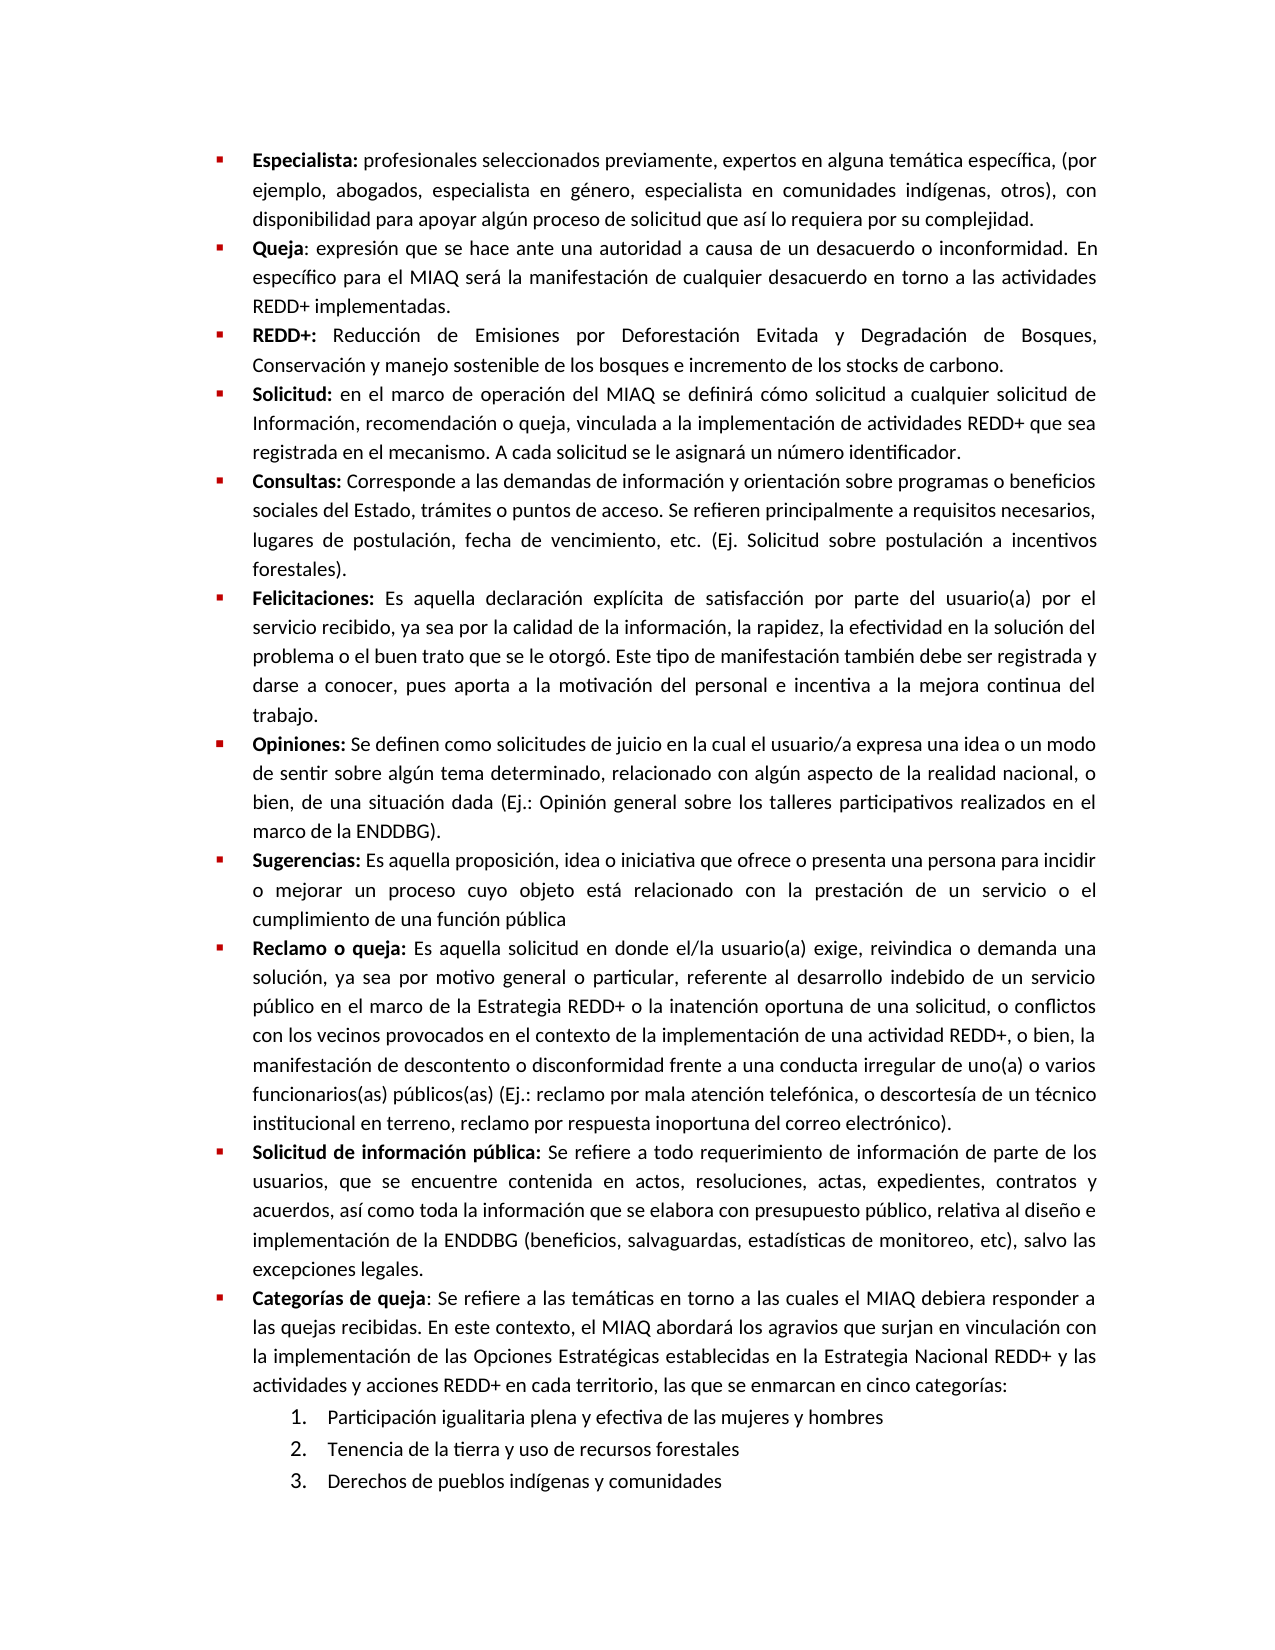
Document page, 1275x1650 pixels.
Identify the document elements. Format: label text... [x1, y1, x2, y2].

list Reclamo o queja: Es aquella solicitud en donde el/la usuario(a) exige, reivindica o demanda una solución, ya sea por motivo general o particular, referente al desarrollo indebido de un servicio público en el marco de la Estrategia REDD+ o la inatención oportuna de una solicitud, o conflictos con los vecinos provocados en el contexto de la implementación de una actividad REDD+, o bien, la manifestación de descontento o disconformidad frente a una conducta irregular de uno(a) o varios funcionarios(as) públicos(as) (Ej.: reclamo por mala atención telefónica, o descortesía de un técnico institucional en terreno, reclamo por respuesta inoportuna del correo electrónico). [215, 935, 1098, 1136]
list Sugerencias: Es aquella proposición, idea o iniciativa que ofrece o presenta una persona para incidir o mejorar un proceso cuyo objeto está relacionado con la prestación de un servicio o el cumplimiento de una función pública [215, 848, 1098, 931]
list Solicitud de información pública: Se refiere a todo requerimiento de información de parte de los usuarios, que se encuentre contenida en actos, resoluciones, actas, expedientes, contratos y acuerdos, así como toda la información que se elabora con presupuesto público, relativa al diseño e implementación de la ENDDBG (beneficios, salvaguardas, estadísticas de monitoreo, etc), salvo las excepciones legales. [215, 1139, 1098, 1281]
list Queja: expresión que se hace ante una autoridad a causa de un desacuerdo o inconformidad. En específico para el MIAQ será la manifestación de cualquier desacuerdo en torno a las actividades REDD+ implementadas. [215, 235, 1098, 319]
list Consultas: Corresponde a las demandas de información y orientación sobre programas o beneficios sociales del Estado, trámites o puntos de acceso. Se refieren principalmente a requisitos necesarios, lugares de postulación, fecha de vencimiento, etc. (Ej. Solicitud sobre postulación a incentivos forestales). [215, 468, 1098, 581]
list Derechos de pueblos indígenas y comunidades [290, 1466, 1098, 1494]
list Solicitud: en el marco de operación del MIAQ se definirá cómo solicitud a cualquier solicitud de Información, recomendación o queja, vinculada a la implementación de actividades REDD+ que sea registrada en el mecanismo. A cada solicitud se le asignará un número identificador. [215, 381, 1098, 465]
list Felicitaciones: Es aquella declaración explícita de satisfacción por parte del usuario(a) por el servicio recibido, ya sea por la calidad de la información, la rapidez, la efectividad en la solución del problema o el buen trato que se le otorgó. Este tipo de manifestación también debe ser registrada y darse a conocer, pues aporta a la motivación del personal e incentiva a la mejora continua del trabajo. [215, 585, 1098, 727]
list Categorías de queja: Se refiere a las temáticas en torno a las cuales el MIAQ debiera responder a las quejas recibidas. En este contexto, el MIAQ abordará los agravios que surjan en vinculación con la implementación de las Opciones Estratégicas establecidas en la Estrategia Nacional REDD+ y las actividades y acciones REDD+ en cada territorio, las que se enmarcan en cinco categorías: [215, 1285, 1098, 1398]
list Participación igualitaria plena y efectiva de las mujeres y hombres [290, 1402, 1098, 1430]
list Tenencia de la tierra y uso de recursos forestales [290, 1434, 1098, 1462]
list Especialista: profesionales seleccionados previamente, expertos en alguna temática específica, (por ejemplo, abogados, especialista en género, especialista en comunidades indígenas, otros), con disponibilidad para apoyar algún proceso de solicitud que así lo requiera por su complejidad. [215, 148, 1098, 231]
list Opiniones: Se definen como solicitudes de juicio en la cual el usuario/a expresa una idea o un modo de sentir sobre algún tema determinado, relacionado con algún aspecto de la realidad nacional, o bien, de una situación dada (Ej.: Opinión general sobre los talleres participativos realizados en el marco de la ENDDBG). [215, 731, 1098, 844]
list REDD+: Reducción de Emisiones por Deforestación Evitada y Degradación de Bosques, Conservación y manejo sostenible de los bosques e incremento de los stocks de carbono. [215, 323, 1098, 377]
